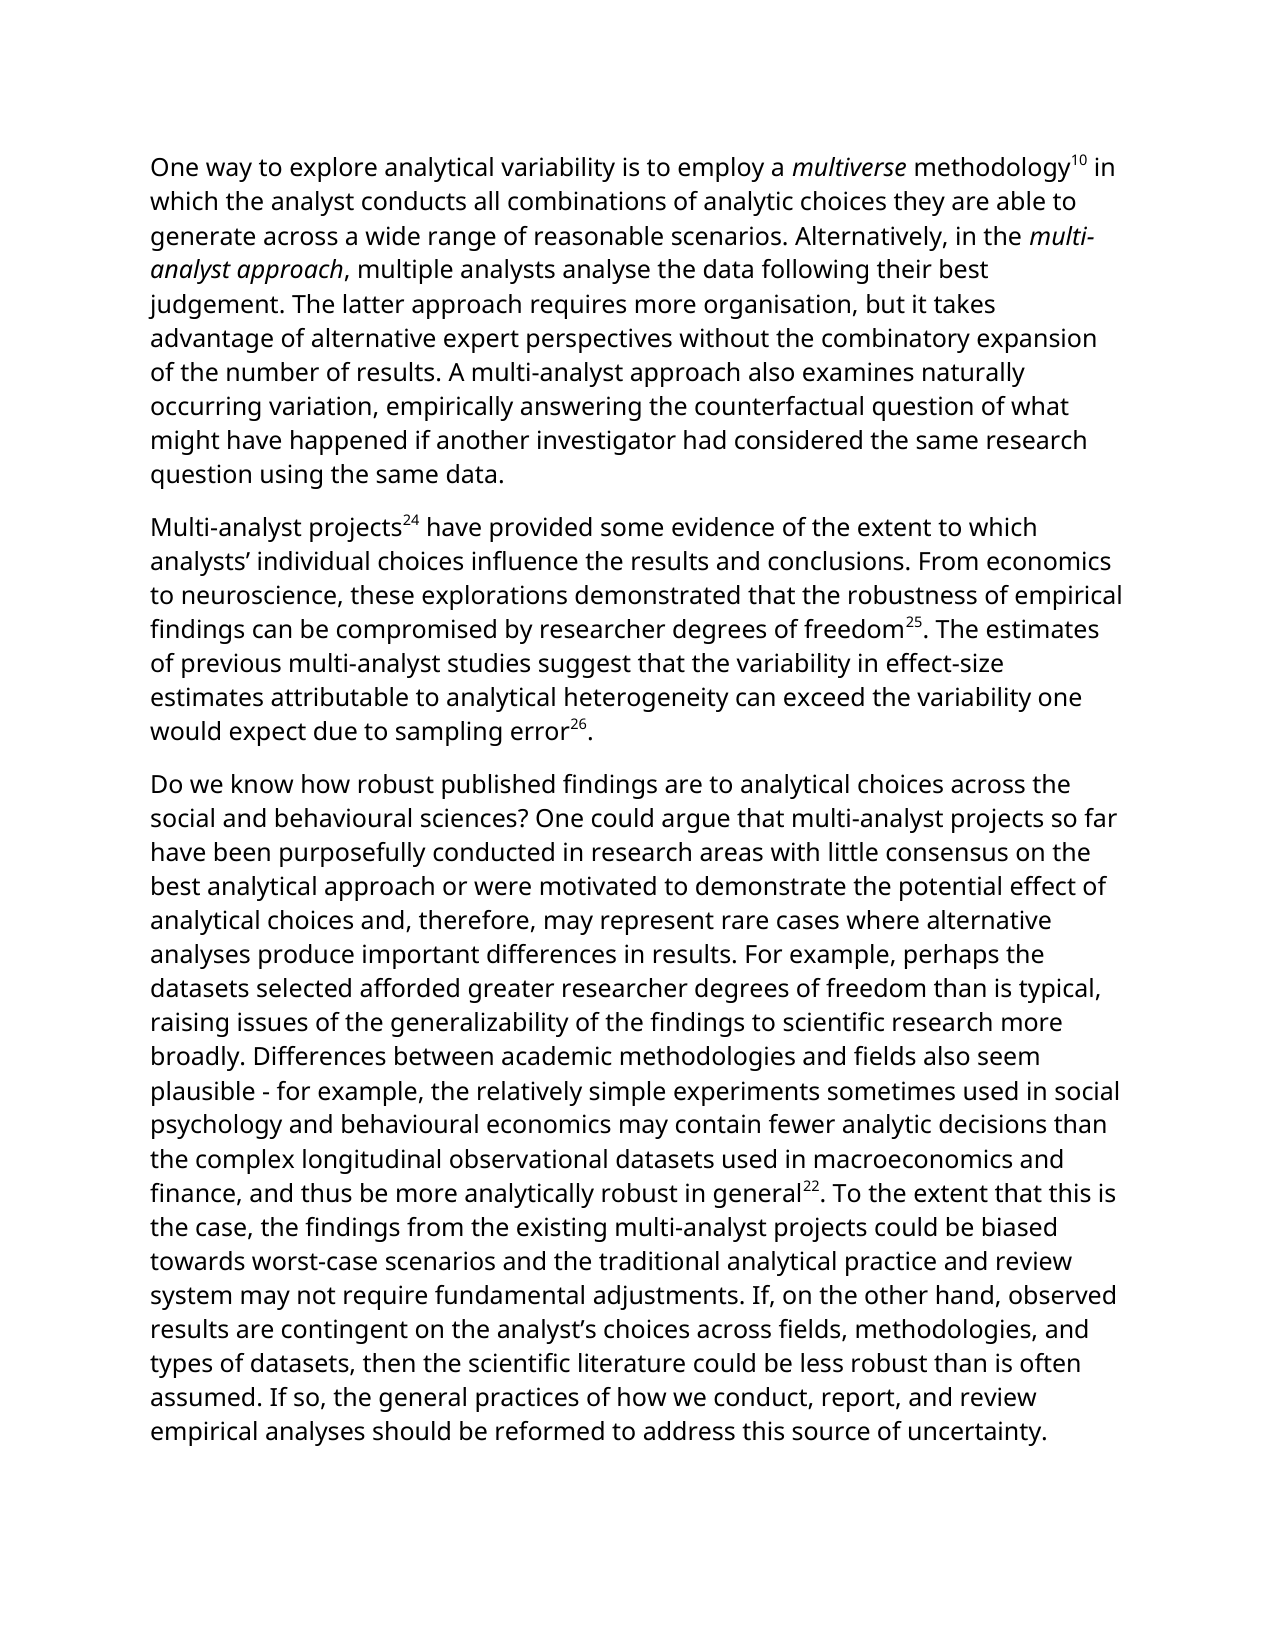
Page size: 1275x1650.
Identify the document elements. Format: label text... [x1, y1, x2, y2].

text Do we know how robust published findings are to analytical choices across the social and behavioural sciences? One could argue that multi-analyst projects so far have been purposefully conducted in research areas with little consensus on the best analytical approach or were motivated to demonstrate the potential effect of analytical choices and, therefore, may represent rare cases where alternative analyses produce important differences in results. For example, perhaps the datasets selected afforded greater researcher degrees of freedom than is typical, raising issues of the generalizability of the findings to scientific research more broadly. Differences between academic methodologies and fields also seem plausible - for example, the relatively simple experiments sometimes used in social psychology and behavioural economics may contain fewer analytic decisions than the complex longitudinal observational datasets used in macroeconomics and finance, and thus be more analytically robust in general22. To the extent that this is the case, the findings from the existing multi-analyst projects could be biased towards worst-case scenarios and the traditional analytical practice and review system may not require fundamental adjustments. If, on the other hand, observed results are contingent on the analyst’s choices across fields, methodologies, and types of datasets, then the scientific literature could be less robust than is often assumed. If so, the general practices of how we conduct, report, and review empirical analyses should be reformed to address this source of uncertainty. [150, 767, 1125, 1448]
text One way to explore analytical variability is to employ a multiverse methodology10 in which the analyst conducts all combinations of analytic choices they are able to generate across a wide range of reasonable scenarios. Alternatively, in the multi-analyst approach, multiple analysts analyse the data following their best judgement. The latter approach requires more organisation, but it takes advantage of alternative expert perspectives without the combinatory expansion of the number of results. A multi-analyst approach also examines naturally occurring variation, empirically answering the counterfactual question of what might have happened if another investigator had considered the same research question using the same data. [150, 150, 1125, 491]
text Multi-analyst projects24 have provided some evidence of the extent to which analysts’ individual choices influence the results and conclusions. From economics to neuroscience, these explorations demonstrated that the robustness of empirical findings can be compromised by researcher degrees of freedom25. The estimates of previous multi-analyst studies suggest that the variability in effect-size estimates attributable to analytical heterogeneity can exceed the variability one would expect due to sampling error26. [150, 509, 1125, 748]
